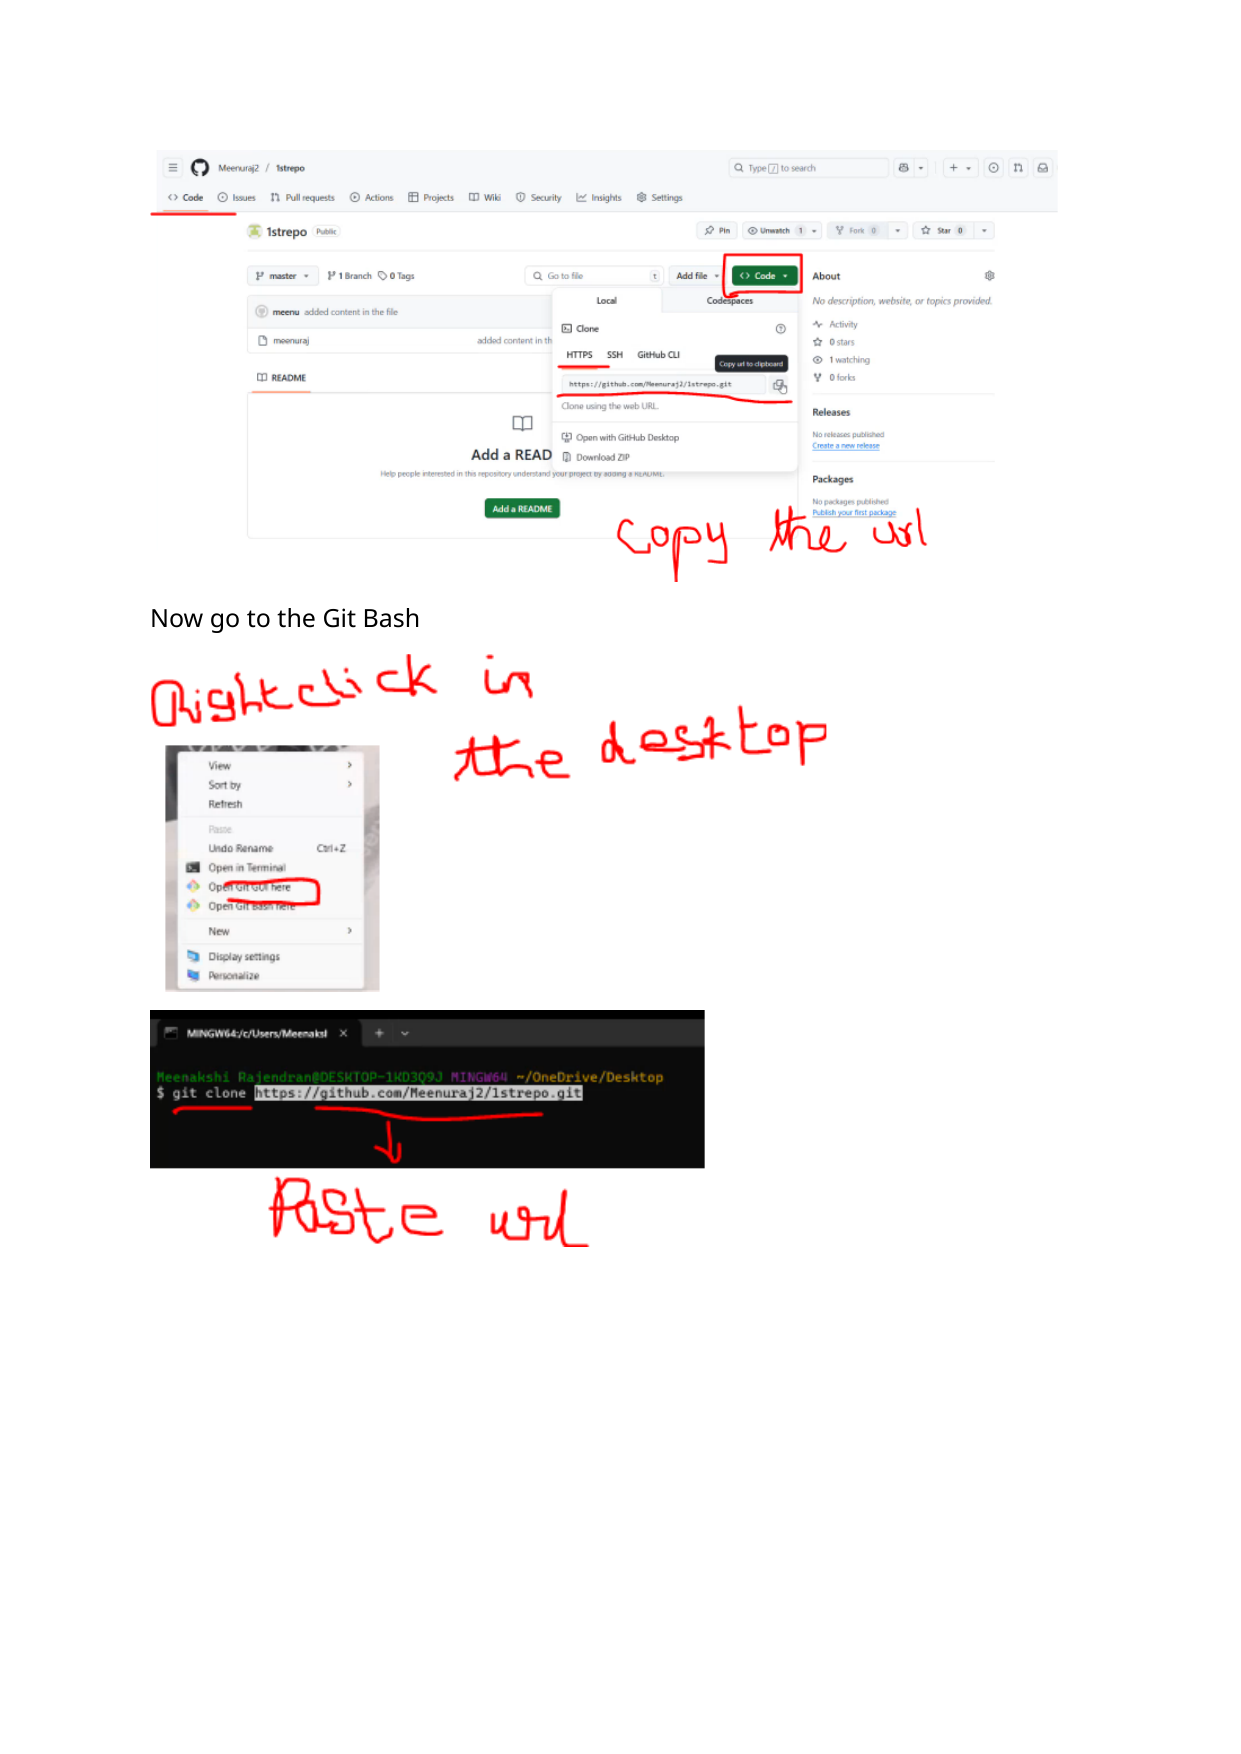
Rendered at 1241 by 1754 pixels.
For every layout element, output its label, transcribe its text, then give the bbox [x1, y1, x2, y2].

picture [150, 150, 1058, 582]
picture [150, 1010, 705, 1247]
picture [150, 654, 827, 992]
text Now go to the Git Bash [150, 601, 1090, 635]
